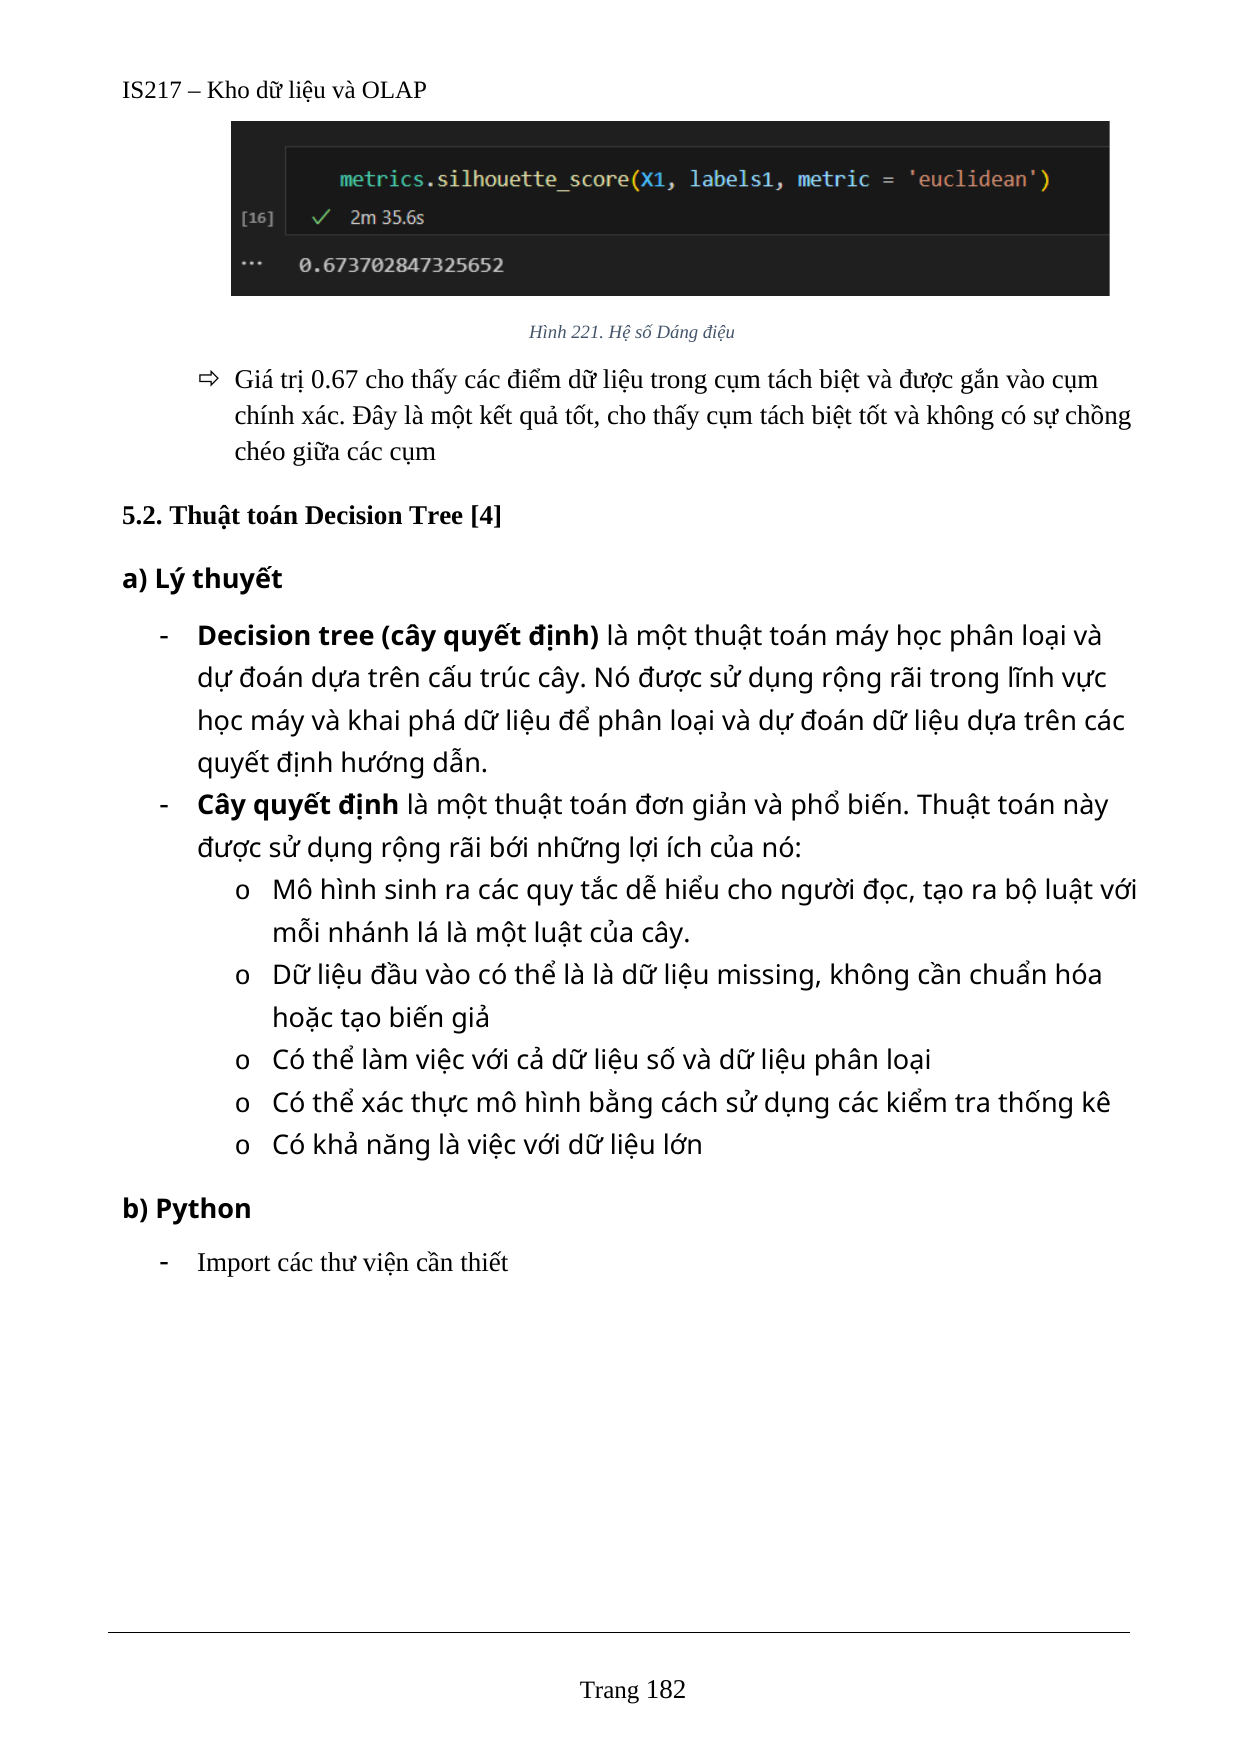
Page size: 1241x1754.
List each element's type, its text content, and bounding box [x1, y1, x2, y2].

list Cây quyết định là một thuật toán đơn giản và phổ biến. Thuật toán này được sử dụng rộng rãi bới những lợi ích của nó: [159, 786, 1144, 865]
list Giá trị 0.67 cho thấy các điểm dữ liệu trong cụm tách biệt và được gắn vào cụm chính xác. Đây là một kết quả tốt, cho thấy cụm tách biệt tốt và không có sự chồng chéo giữa các cụm [197, 363, 1144, 466]
list Import các thư viện cần thiết [159, 1246, 1144, 1277]
subtitle 5.2. Thuật toán Decision Tree [122, 499, 1144, 531]
picture [231, 121, 1110, 296]
list Có thể làm việc với cả dữ liệu số và dữ liệu phân loại [234, 1041, 1144, 1078]
list Dữ liệu đầu vào có thể là là dữ liệu missing, không cần chuẩn hóa hoặc tạo biến giả [234, 956, 1144, 1035]
text b) Python [122, 1189, 1144, 1226]
list Decision tree (cây quyết định) là một thuật toán máy học phân loại và dự đoán dựa trên cấu trúc cây. Nó được sử dụng rộng rãi trong lĩnh vực học máy và khai phá dữ liệu để phân loại và dự đoán dữ liệu dựa trên các quyết định hướng dẫn. [159, 616, 1144, 780]
list Mô hình sinh ra các quy tắc dễ hiểu cho người đọc, tạo ra bộ luật với mỗi nhánh lá là một luật của cây. [234, 871, 1144, 950]
list Có khả năng là việc với dữ liệu lớn [234, 1126, 1144, 1163]
list Có thể xác thực mô hình bằng cách sử dụng các kiểm tra thống kê [234, 1083, 1144, 1120]
text a) Lý thuyết [122, 560, 1144, 597]
text Hình 221. Hệ số Dáng điệu [122, 321, 1144, 342]
